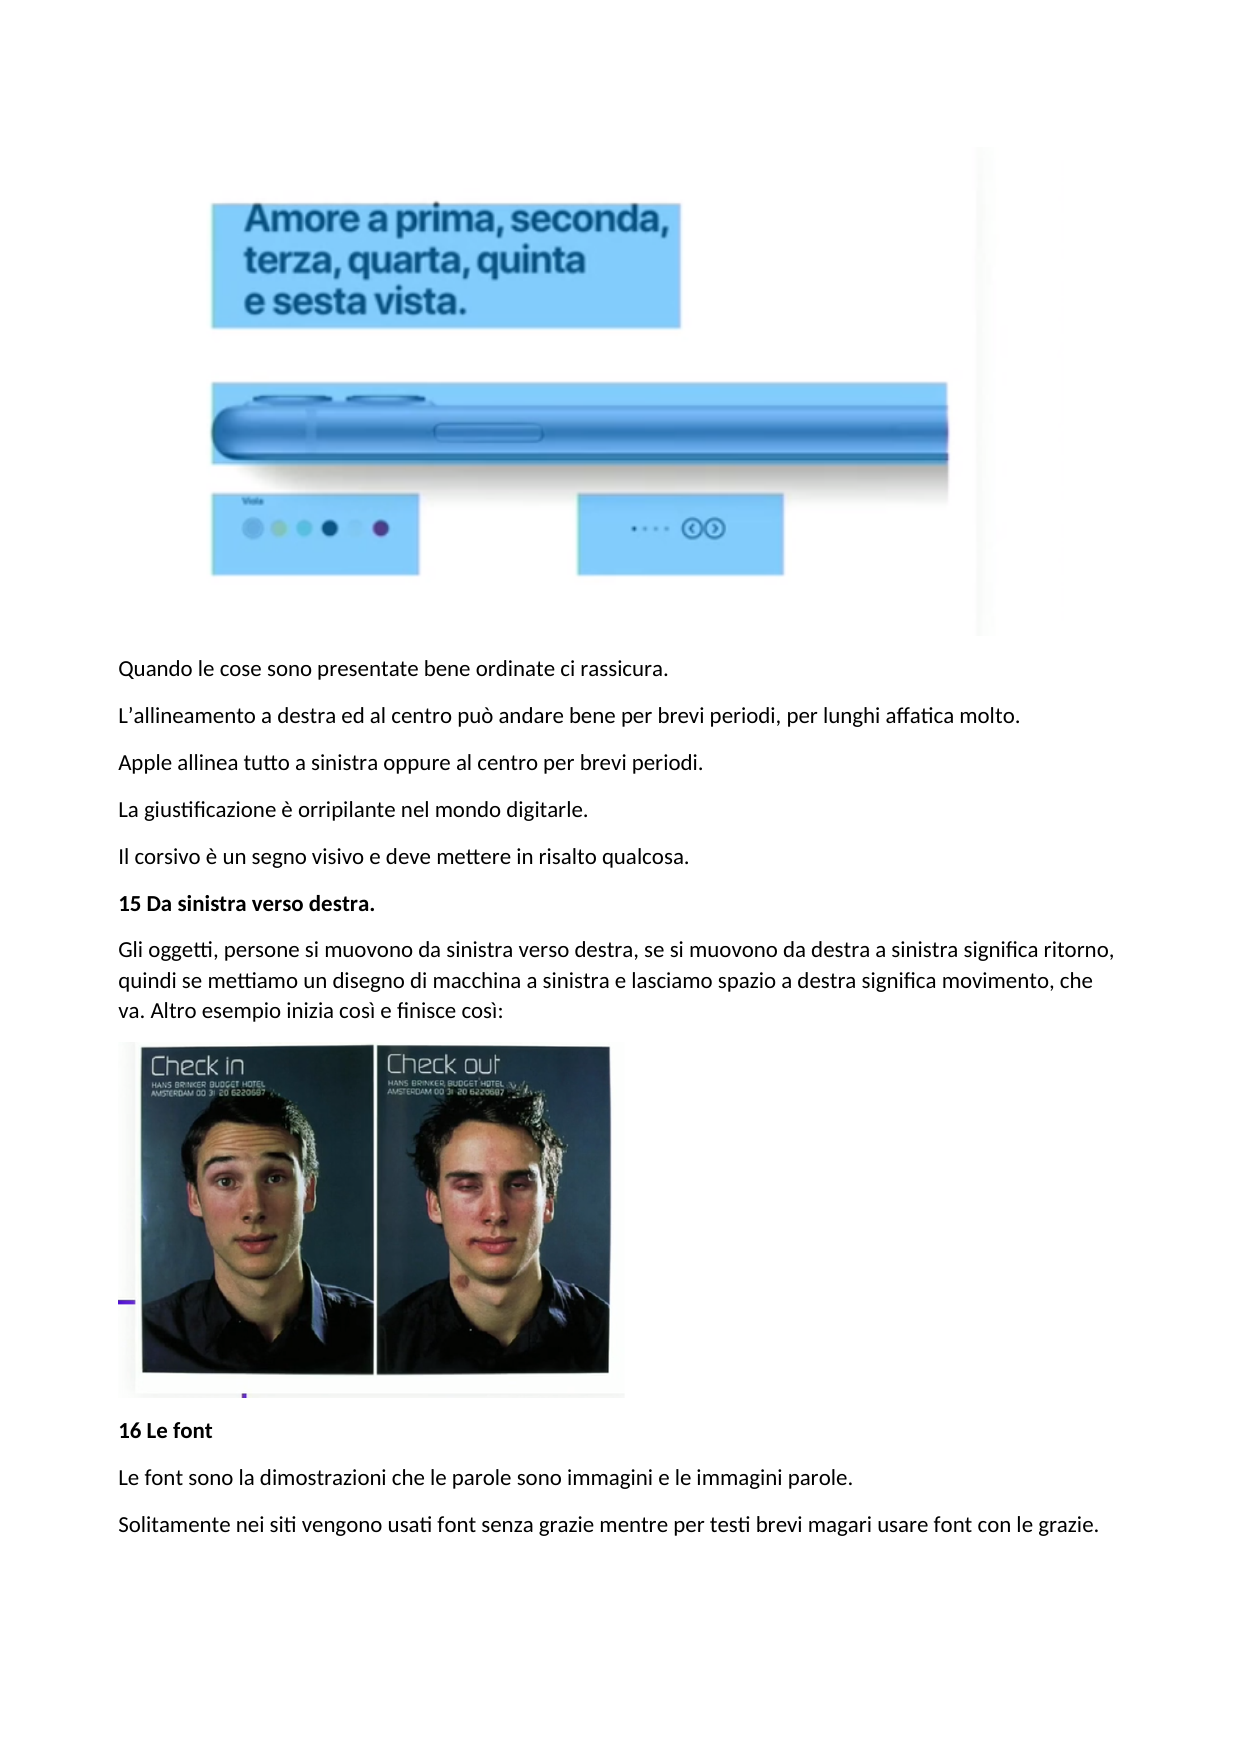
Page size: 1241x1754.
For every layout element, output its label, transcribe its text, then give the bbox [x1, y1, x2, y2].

text 15 Da sinistra verso destra. [118, 889, 1122, 917]
text Solitamente nei siti vengono usati font senza grazie mentre per testi brevi magari usare font con le grazie. [118, 1510, 1122, 1538]
text 16 Le font [118, 1417, 1122, 1445]
text La giustificazione è orripilante nel mondo digitarle. [118, 795, 1122, 823]
text L’allineamento a destra ed al centro può andare bene per brevi periodi, per lunghi affatica molto. [118, 701, 1122, 729]
text Le font sono la dimostrazioni che le parole sono immagini e le immagini parole. [118, 1463, 1122, 1492]
text Gli oggetti, persone si muovono da sinistra verso destra, se si muovono da destra a sinistra significa ritorno, quindi se mettiamo un disegno di macchina a sinistra e lasciamo spazio a destra significa movimento, che va. Altro esempio inizia così e finisce così: [118, 936, 1122, 1024]
picture [118, 147, 1064, 636]
text Quando le cose sono presentate bene ordinate ci rassicura. [118, 654, 1122, 682]
picture [118, 1042, 625, 1398]
text Apple allinea tutto a sinistra oppure al centro per brevi periodi. [118, 748, 1122, 776]
text Il corsivo è un segno visivo e deve mettere in risalto qualcosa. [118, 842, 1122, 870]
